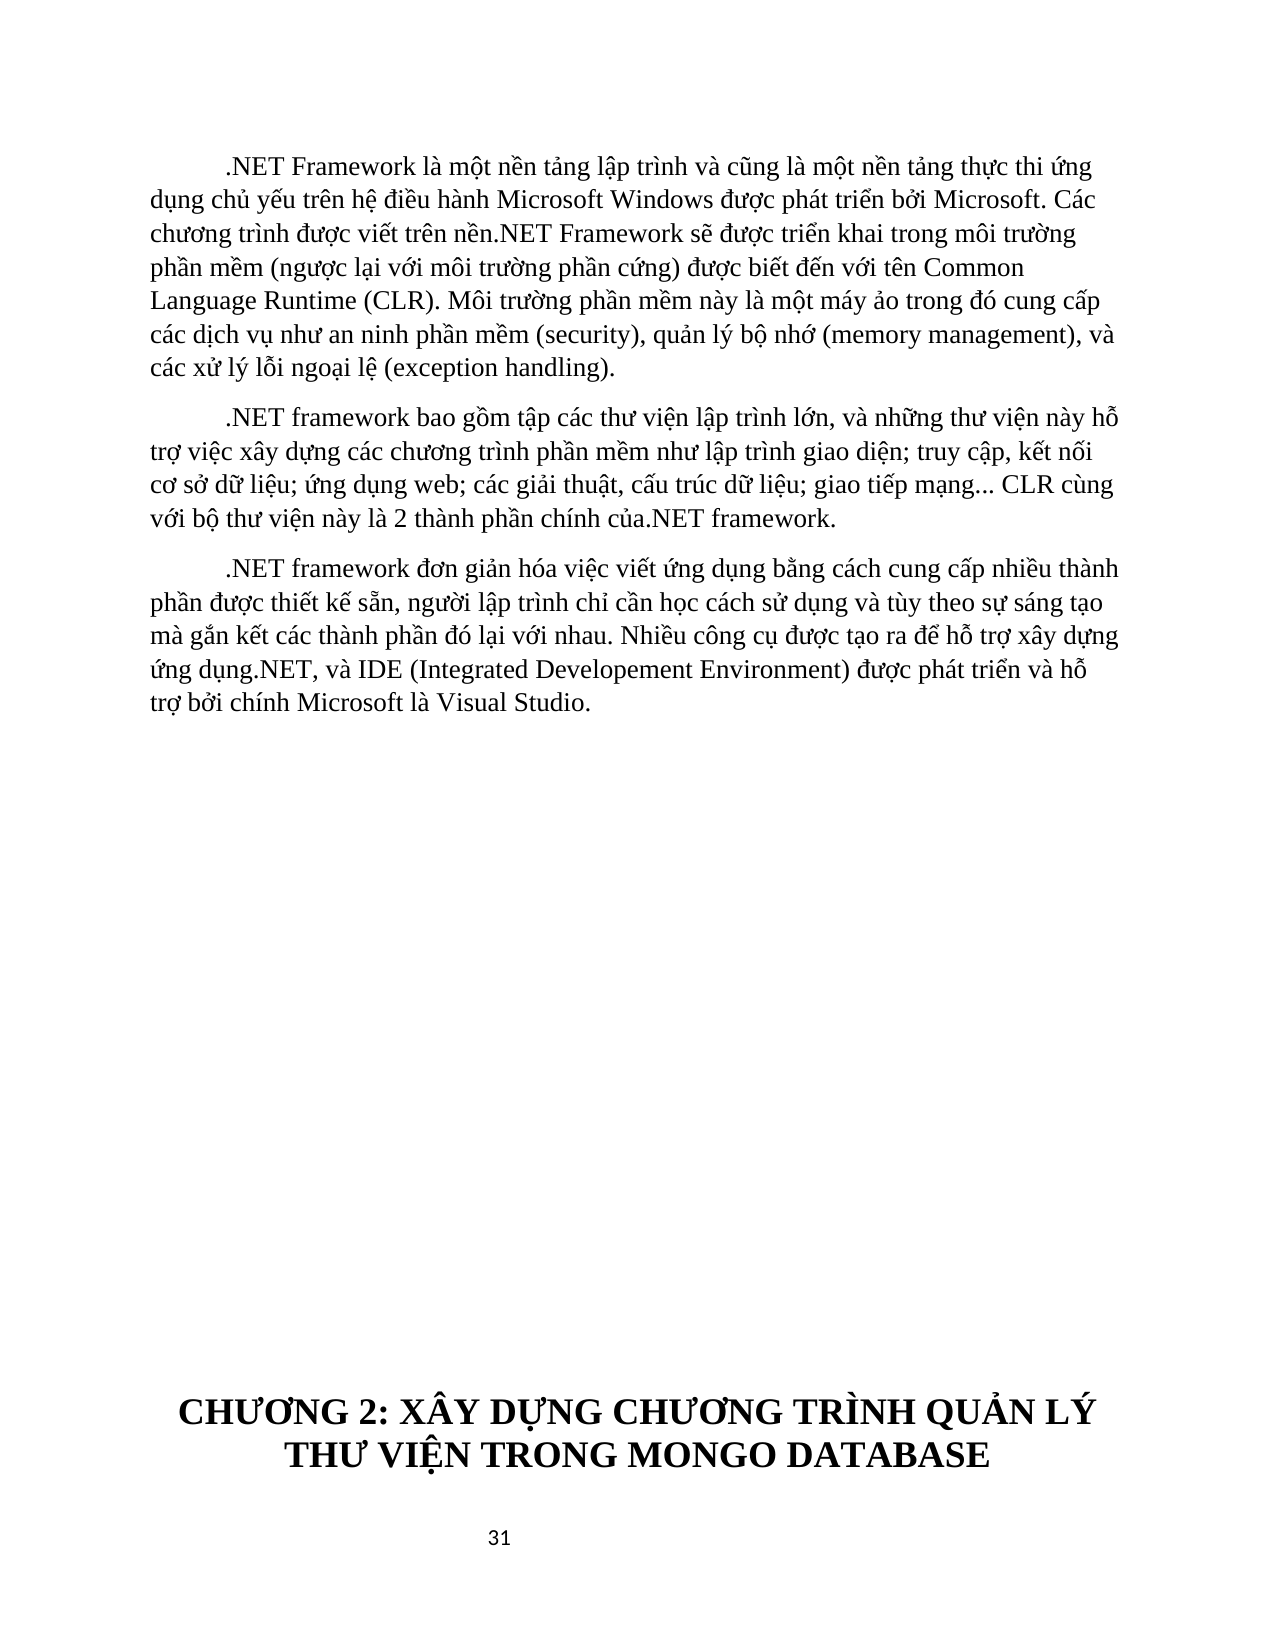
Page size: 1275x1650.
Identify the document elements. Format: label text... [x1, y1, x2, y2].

text .NET Framework là một nền tảng lập trình và cũng là một nền tảng thực thi ứng dụng chủ yếu trên hệ điều hành Microsoft Windows được phát triển bởi Microsoft. Các chương trình được viết trên nền.NET Framework sẽ được triển khai trong môi trường phần mềm (ngược lại với môi trường phần cứng) được biết đến với tên Common Language Runtime (CLR). Môi trường phần mềm này là một máy ảo trong đó cung cấp các dịch vụ như an ninh phần mềm (security), quản lý bộ nhớ (memory management), và các xử lý lỗi ngoại lệ (exception handling). [150, 150, 1125, 382]
text .NET framework đơn giản hóa việc viết ứng dụng bằng cách cung cấp nhiều thành phần được thiết kế sẵn, người lập trình chỉ cần học cách sử dụng và tùy theo sự sáng tạo mà gắn kết các thành phần đó lại với nhau. Nhiều công cụ được tạo ra để hỗ trợ xây dựng ứng dụng.NET, và IDE (Integrated Developement Environment) được phát triển và hỗ trợ bởi chính Microsoft là Visual Studio. [150, 552, 1125, 718]
text CHƯƠNG 2: XÂY DỰNG CHƯƠNG TRÌNH QUẢN LÝ THƯ VIỆN TRONG MONGO DATABASE [150, 1389, 1125, 1476]
text .NET framework bao gồm tập các thư viện lập trình lớn, và những thư viện này hỗ trợ việc xây dựng các chương trình phần mềm như lập trình giao diện; truy cập, kết nối cơ sở dữ liệu; ứng dụng web; các giải thuật, cấu trúc dữ liệu; giao tiếp mạng... CLR cùng với bộ thư viện này là 2 thành phần chính của.NET framework. [150, 401, 1125, 533]
